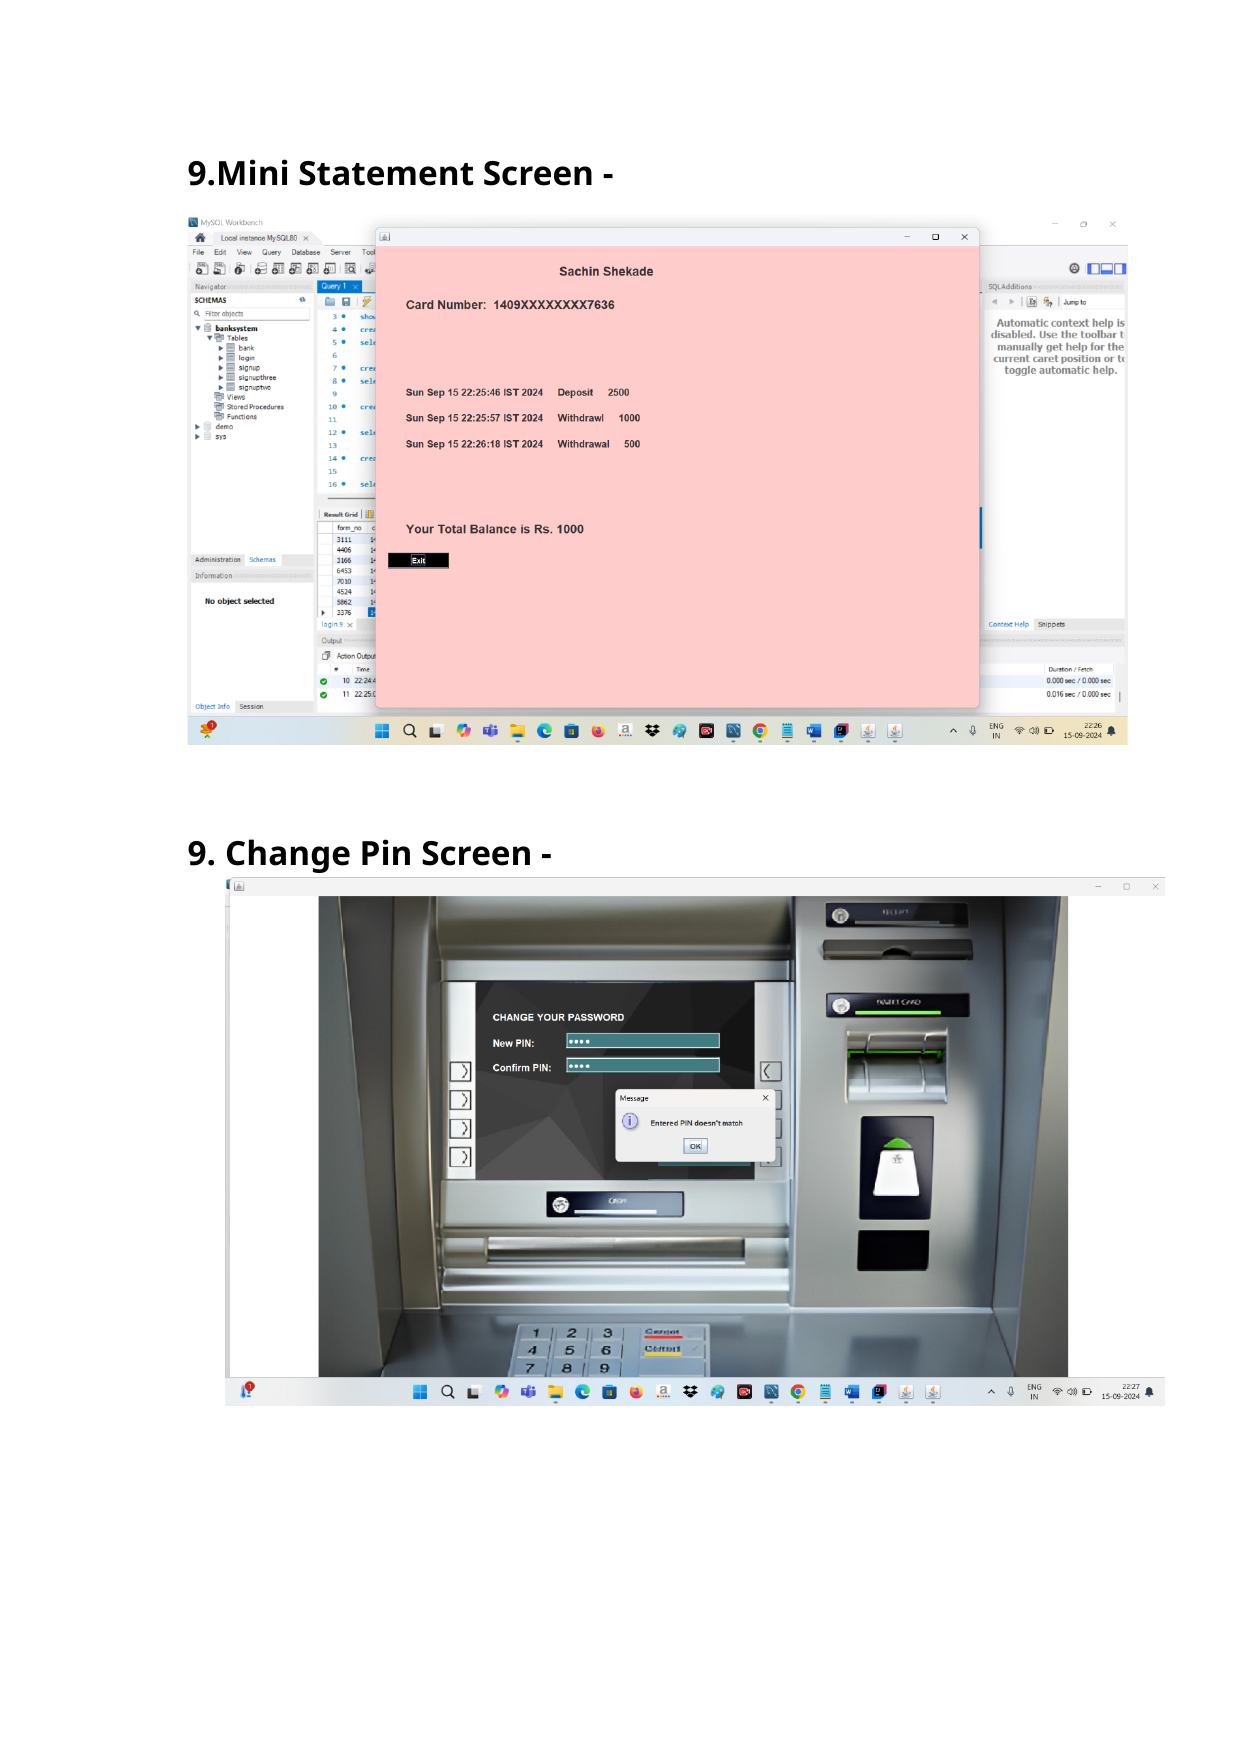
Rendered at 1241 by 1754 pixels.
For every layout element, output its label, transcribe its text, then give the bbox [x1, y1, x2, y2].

text 9.Mini Statement Screen - [187, 150, 1090, 195]
picture [225, 877, 1166, 1406]
picture [187, 215, 1128, 745]
